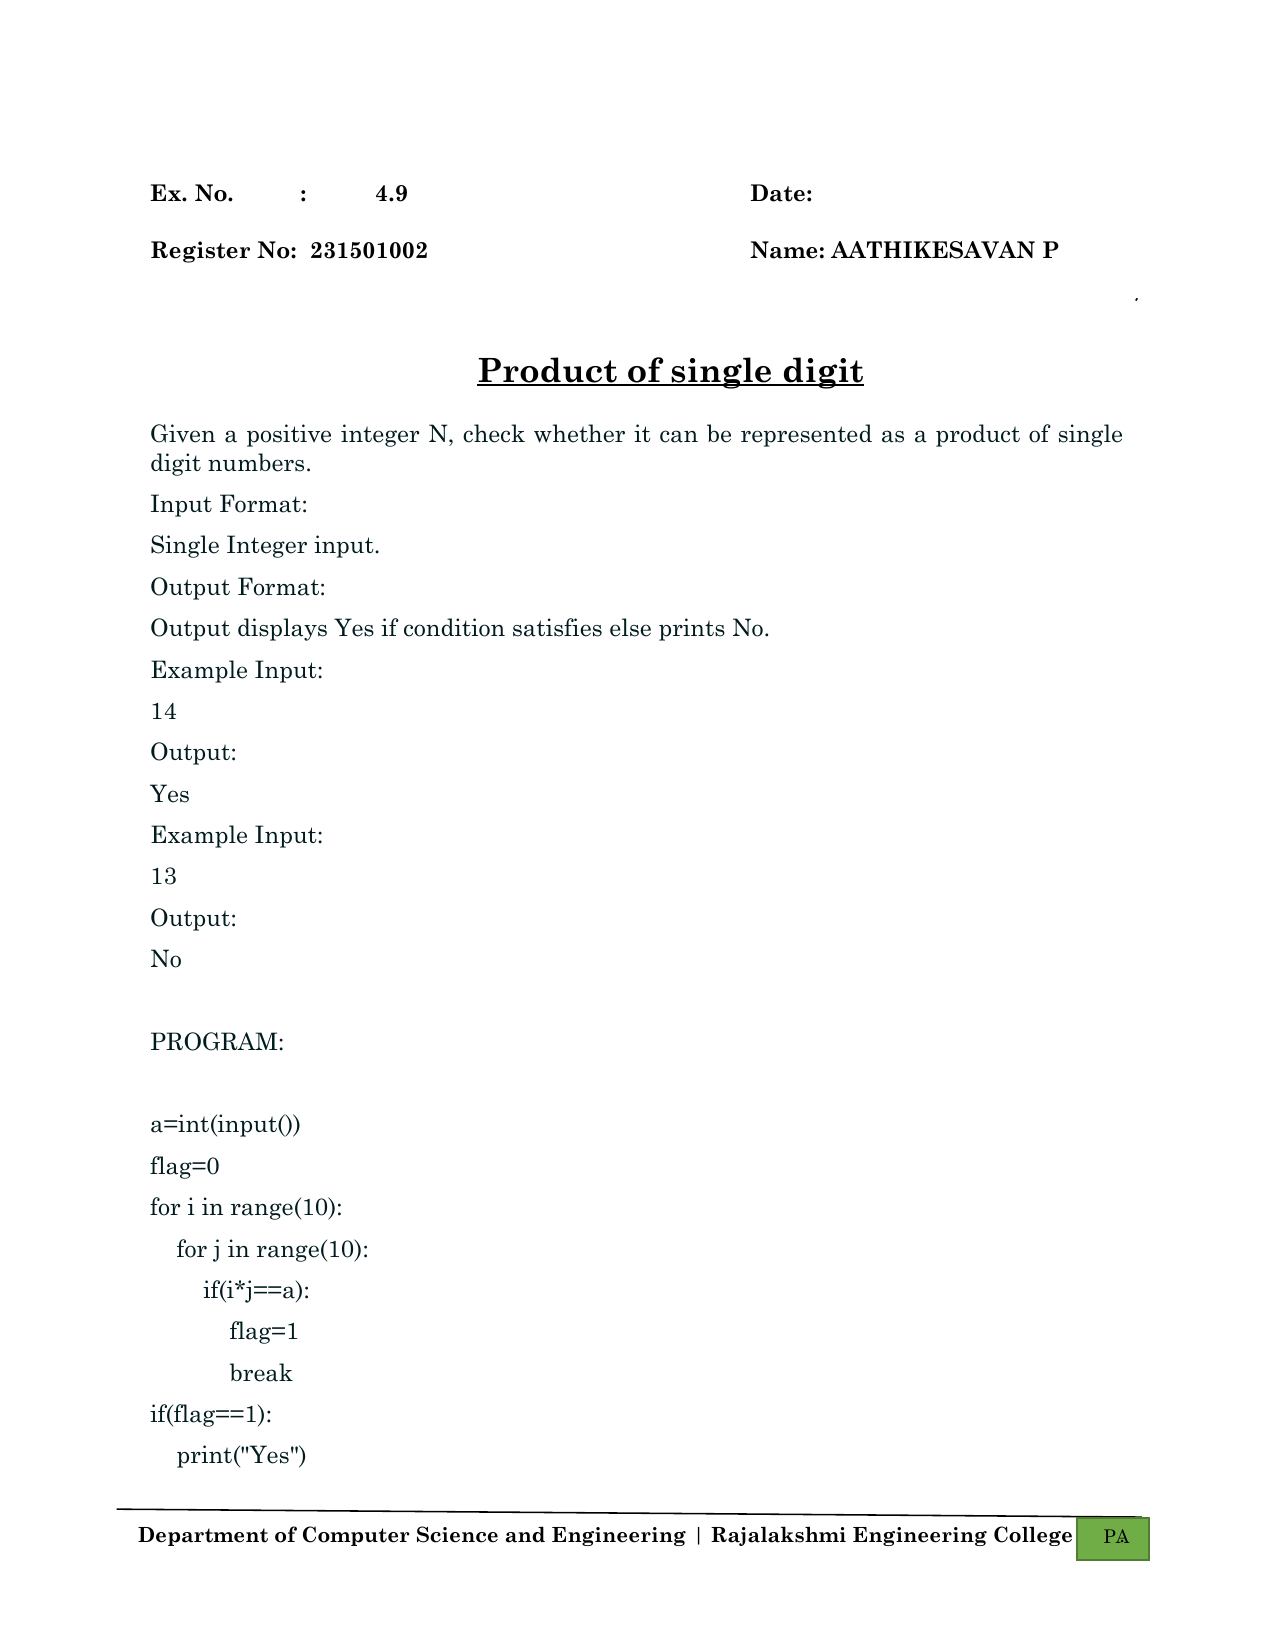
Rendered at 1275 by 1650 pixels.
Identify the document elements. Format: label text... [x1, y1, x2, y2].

text Example Input: [150, 820, 1125, 849]
text break [150, 1357, 1125, 1386]
text Given a positive integer N, check whether it can be represented as a product of single digit numbers. [150, 419, 1125, 476]
text if(flag==1): [150, 1399, 1125, 1428]
text flag=0 [150, 1151, 1125, 1179]
text Ex. No. : 4.9 Date: [150, 179, 1125, 207]
text for i in range(10): [150, 1192, 1125, 1221]
text print("Yes") [150, 1440, 1125, 1469]
text 13 [150, 861, 1125, 890]
text if(i*j==a): [150, 1275, 1125, 1303]
text Output: [150, 737, 1125, 766]
text 14 [150, 696, 1125, 724]
text Example Input: [150, 654, 1125, 683]
text Product of single digit [216, 349, 1125, 389]
text Yes [150, 778, 1125, 807]
text Output displays Yes if condition satisfies else prints No. [150, 613, 1125, 642]
text Output Format: [150, 572, 1125, 601]
text Register No: 231501002 Name: AATHIKESAVAN P [150, 236, 1125, 263]
text for j in range(10): [150, 1233, 1125, 1262]
text No [150, 944, 1125, 973]
text flag=1 [150, 1316, 1125, 1345]
text Input Format: [150, 489, 1125, 518]
text Single Integer input. [150, 530, 1125, 559]
text a=int(input()) [150, 1109, 1125, 1138]
text Output: [150, 902, 1125, 931]
text PROGRAM: [150, 1027, 1125, 1055]
